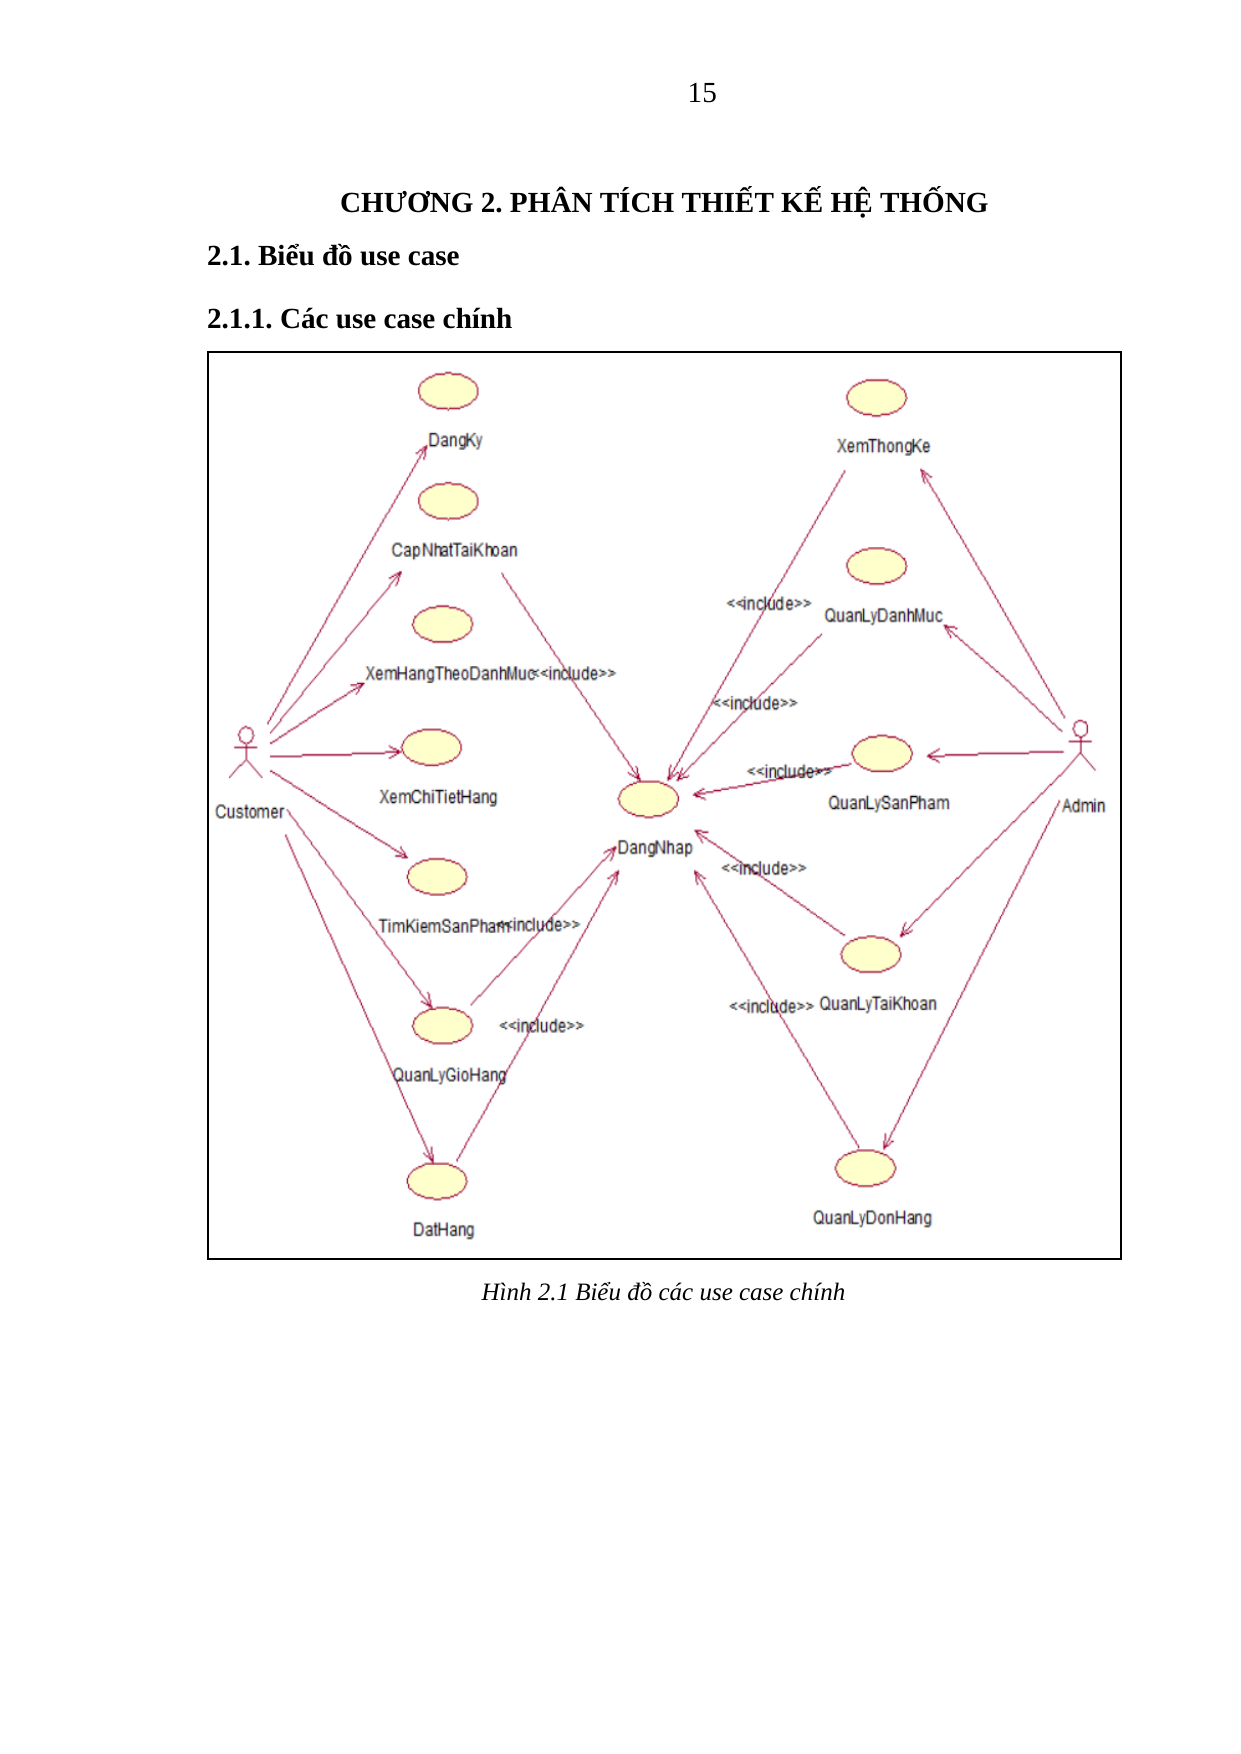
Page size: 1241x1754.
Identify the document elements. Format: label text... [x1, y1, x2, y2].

subtitle CHƯƠNG 2. PHÂN TÍCH THIẾT KẾ HỆ THỐNG [207, 185, 1122, 219]
subtitle 2.1.1. Các use case chính [207, 301, 1122, 334]
subtitle 2.1. Biểu đồ use case [207, 238, 1122, 272]
picture [209, 353, 1120, 1258]
text Hình 2.1 Biểu đồ các use case chính [207, 1277, 1122, 1306]
